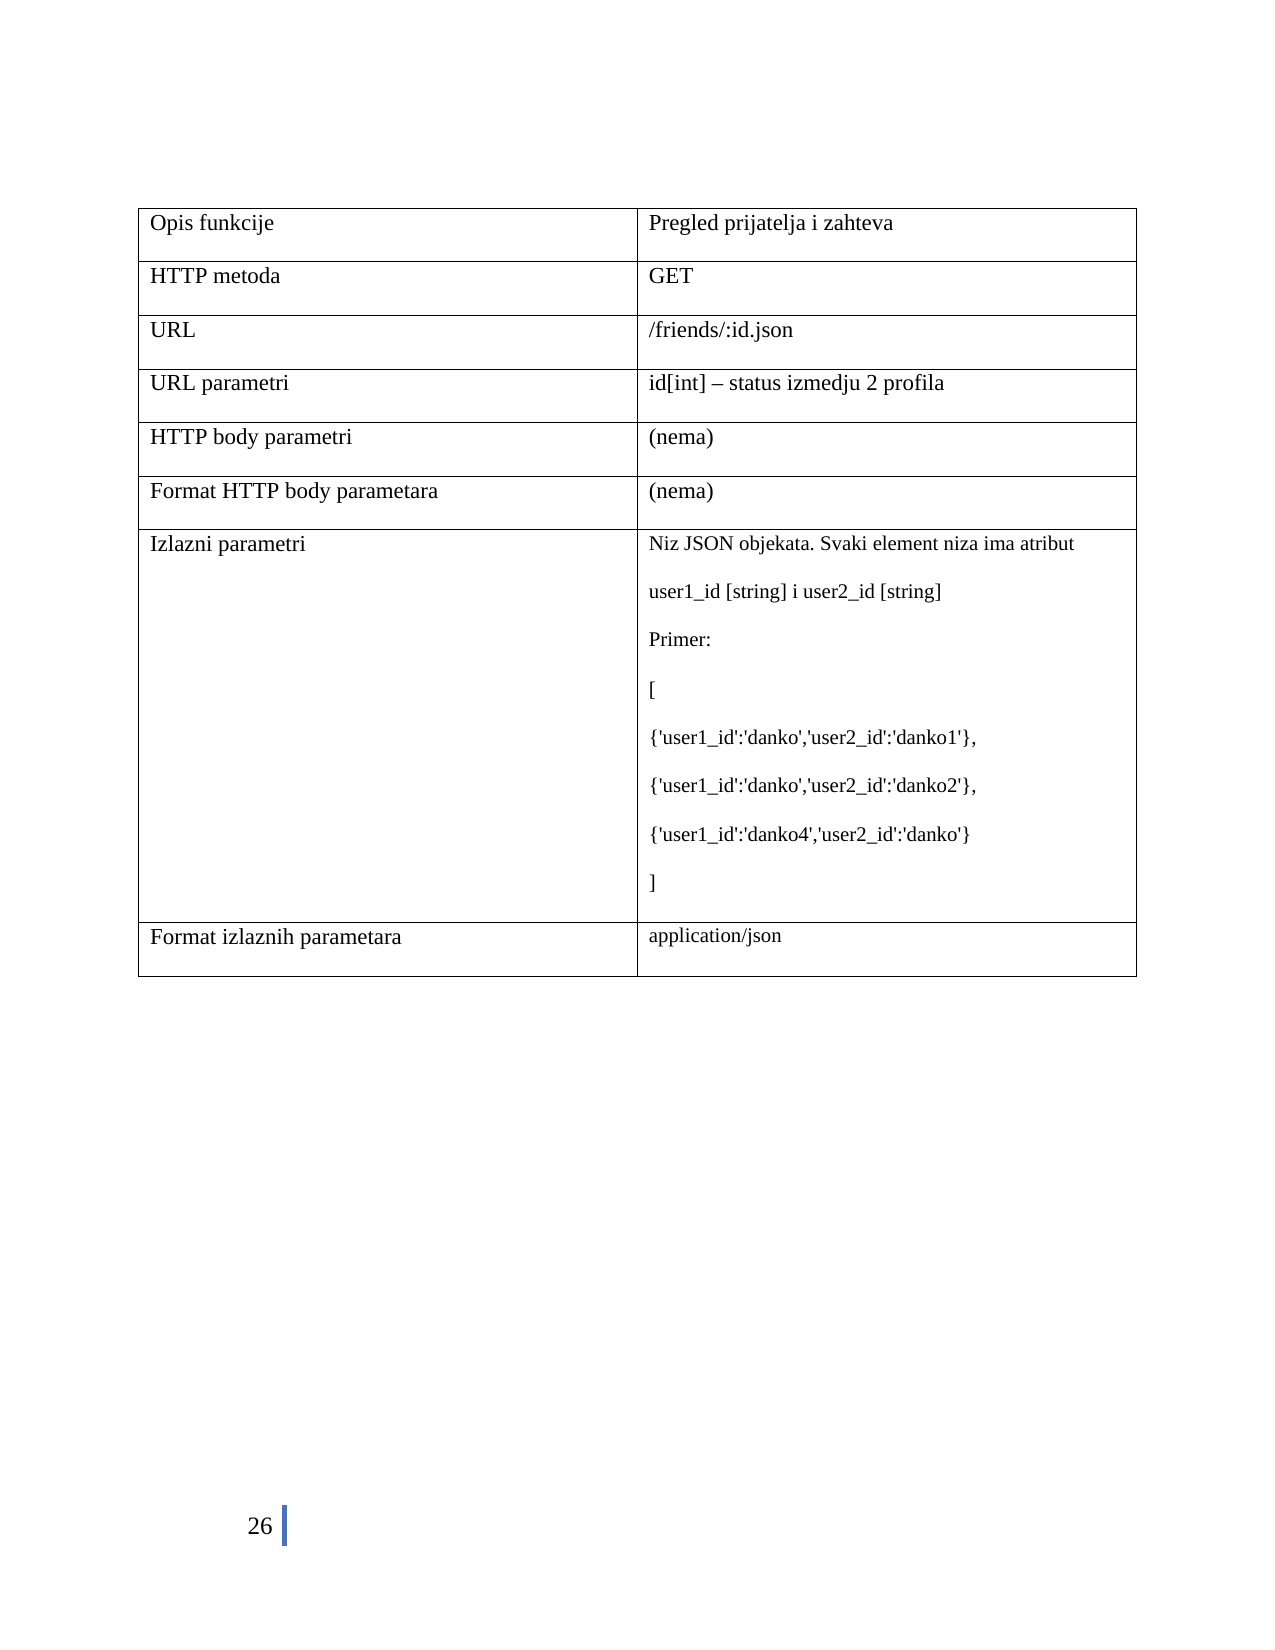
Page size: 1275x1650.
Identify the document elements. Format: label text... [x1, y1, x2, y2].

table_cell Izlazni parametri [139, 530, 637, 922]
table_cell /friends/:id.json [638, 316, 1136, 368]
table_cell application/json [638, 923, 1136, 976]
table_cell id[int] – status izmedju 2 profila [638, 370, 1136, 422]
table_cell URL parametri [139, 370, 637, 422]
table_cell Niz JSON objekata. Svaki element niza ima atribut user1_id [string] i user2_id [string] Primer: [ {'user1_id':'danko','user2_id':'danko1'}, {'user1_id':'danko','user2_id':'danko2'}, {'user1_id':'danko4','user2_id':'danko'} ] [638, 530, 1136, 922]
table_header Pregled prijatelja i zahteva [638, 209, 1136, 261]
table_cell (nema) [638, 423, 1136, 476]
table_cell HTTP metoda [139, 262, 637, 315]
table_cell Format izlaznih parametara [139, 923, 637, 976]
table_cell Format HTTP body parametara [139, 477, 637, 529]
table_header Opis funkcije [139, 209, 637, 261]
table_cell HTTP body parametri [139, 423, 637, 476]
table_cell URL [139, 316, 637, 368]
table_cell (nema) [638, 477, 1136, 529]
table_cell GET [638, 262, 1136, 315]
